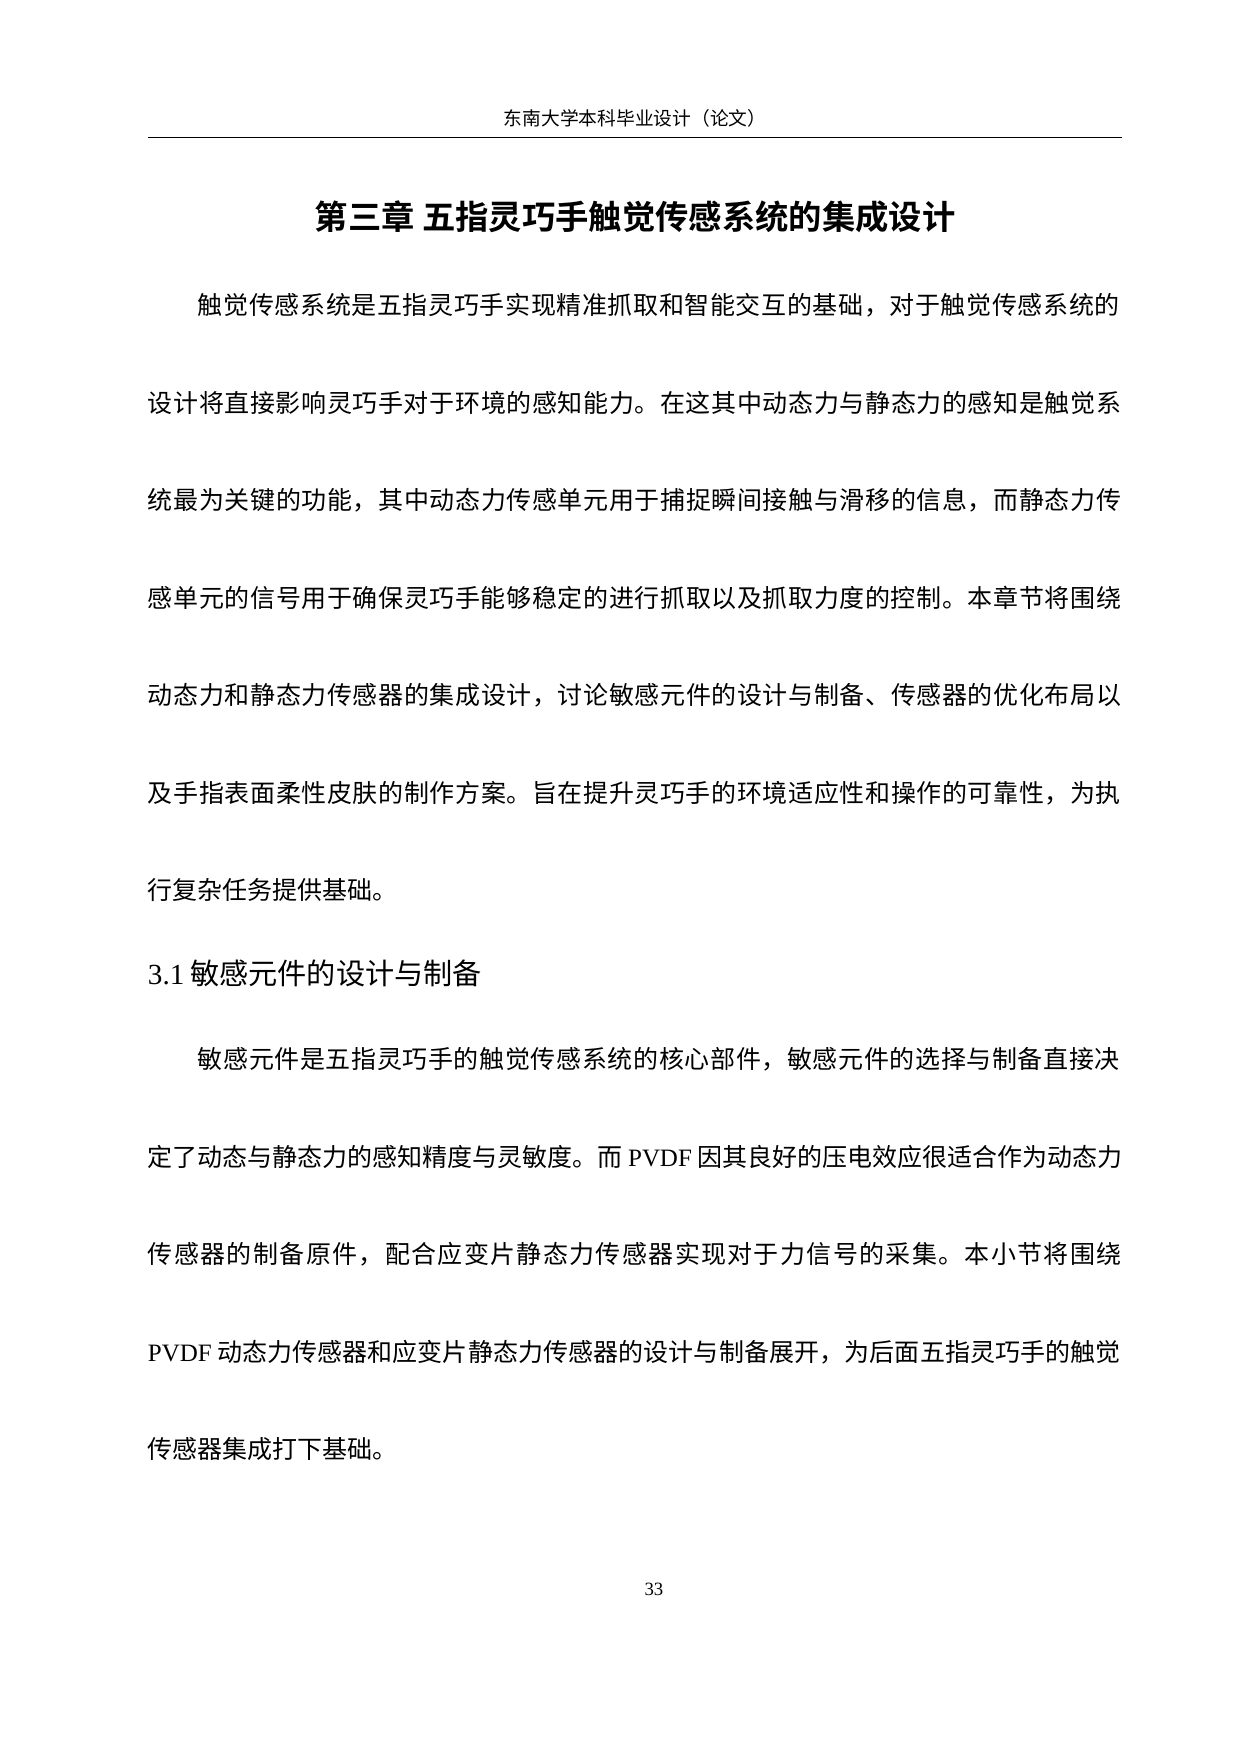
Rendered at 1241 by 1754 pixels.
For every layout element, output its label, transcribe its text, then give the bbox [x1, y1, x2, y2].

text 触觉传感系统是五指灵巧手实现精准抓取和智能交互的基础，对于触觉传感系统的设计将直接影响灵巧手对于环境的感知能力。在这其中动态力与静态力的感知是触觉系统最为关键的功能，其中动态力传感单元用于捕捉瞬间接触与滑移的信息，而静态力传感单元的信号用于确保灵巧手能够稳定的进行抓取以及抓取力度的控制。本章节将围绕动态力和静态力传感器的集成设计，讨论敏感元件的设计与制备、传感器的优化布局以及手指表面柔性皮肤的制作方案。旨在提升灵巧手的环境适应性和操作的可靠性，为执行复杂任务提供基础。 [148, 271, 1122, 921]
text 第三章 五指灵巧手触觉传感系统的集成设计 [148, 182, 1122, 247]
text 敏感元件是五指灵巧手的触觉传感系统的核心部件，敏感元件的选择与制备直接决定了动态与静态力的感知精度与灵敏度。而PVDF因其良好的压电效应很适合作为动态力传感器的制备原件，配合应变片静态力传感器实现对于力信号的采集。本小节将围绕PVDF动态力传感器和应变片静态力传感器的设计与制备展开，为后面五指灵巧手的触觉传感器集成打下基础。 [148, 1026, 1122, 1481]
text 3.1敏感元件的设计与制备 [148, 939, 1122, 1004]
